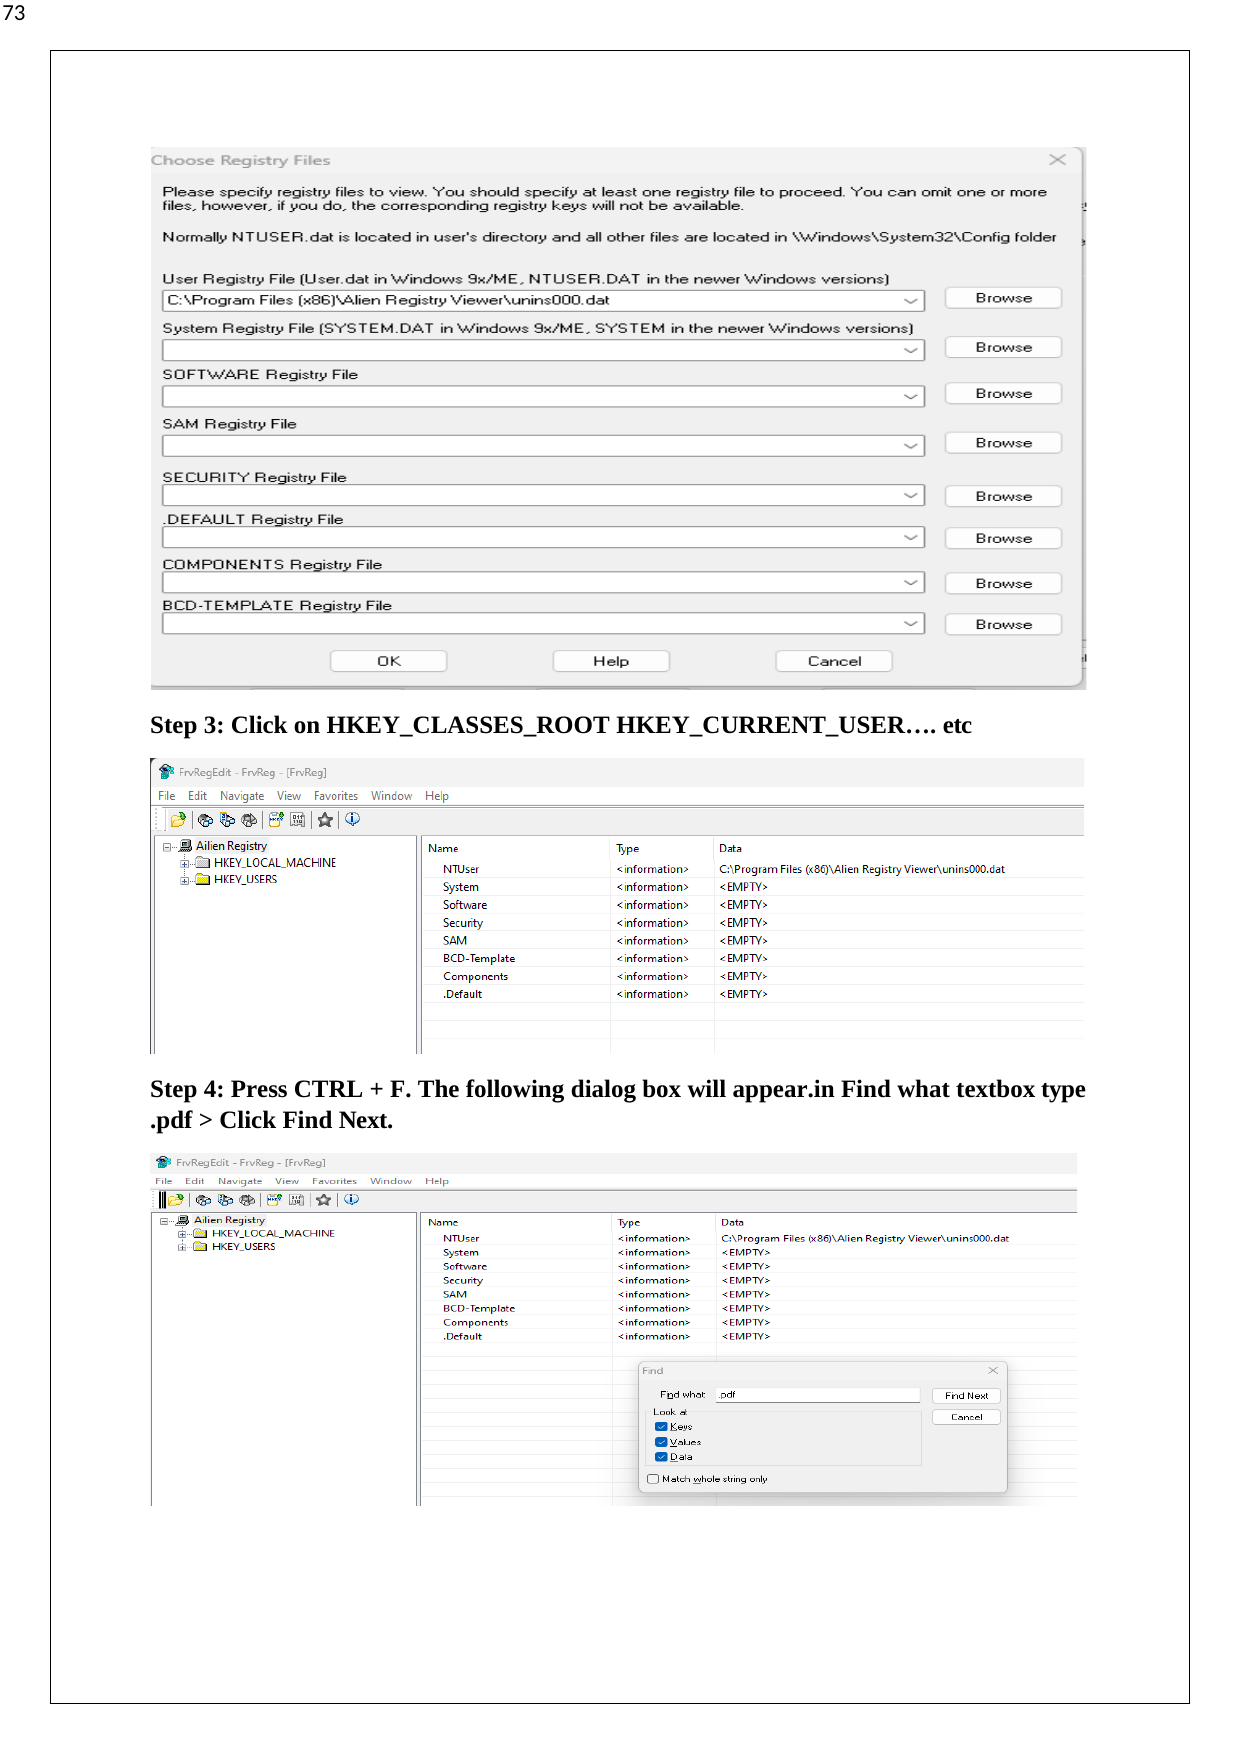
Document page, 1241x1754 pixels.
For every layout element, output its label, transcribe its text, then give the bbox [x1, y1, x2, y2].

text .pdf > Click Find Next. [150, 1105, 1166, 1134]
picture [150, 1153, 1078, 1506]
text Step 3: Click on HKEY_CLASSES_ROOT HKEY_CURRENT_USER…. etc [150, 710, 1166, 739]
text Step 4: Press CTRL + F. The following dialog box will appear.in Find what textbox type [150, 777, 1166, 1103]
picture [150, 758, 1085, 777]
picture [151, 147, 1087, 690]
